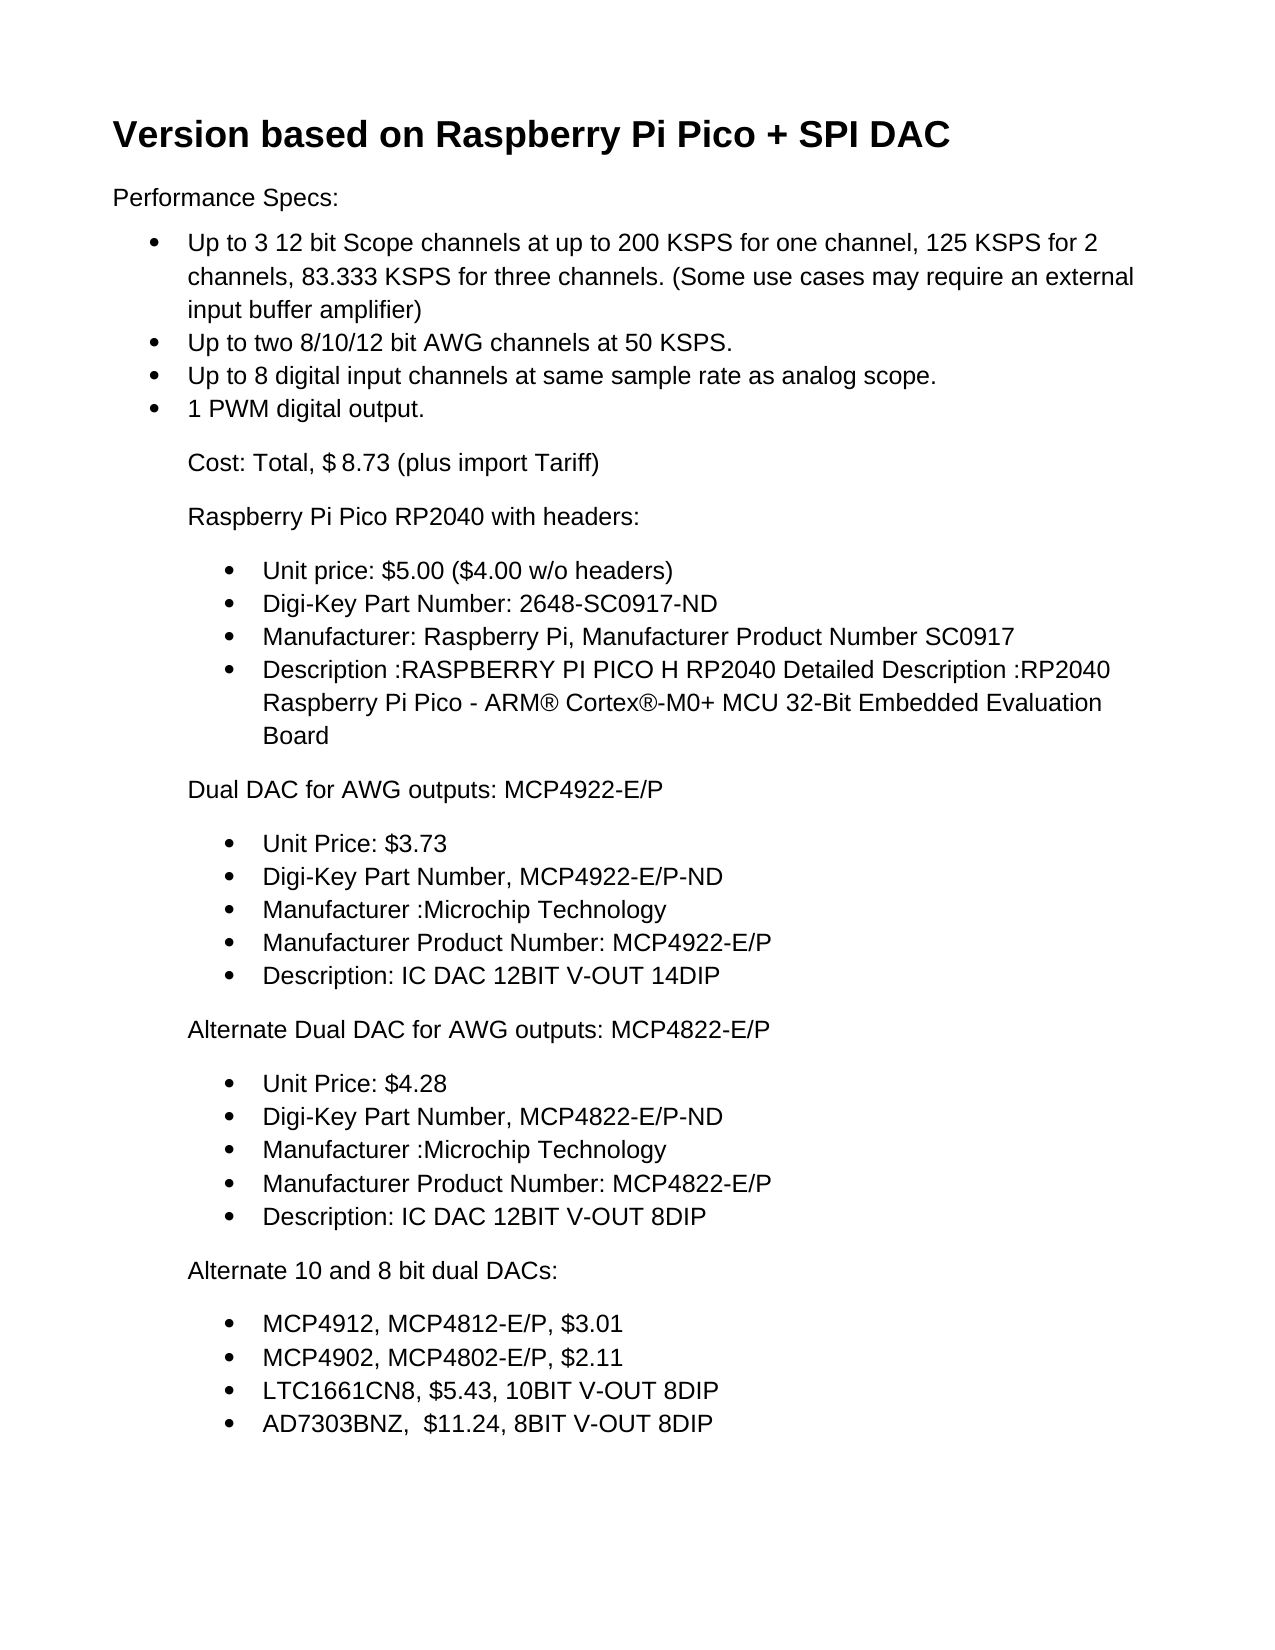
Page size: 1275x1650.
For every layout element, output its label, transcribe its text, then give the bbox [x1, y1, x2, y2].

list Manufacturer Product Number: MCP4922-E/P [225, 928, 1162, 957]
text Dual DAC for AWG outputs: MCP4922-E/P [187, 775, 1162, 804]
list Up to 8 digital input channels at same sample rate as analog scope. [150, 361, 1162, 389]
text Cost: Total, $ 8.73 (plus import Tariff) [187, 448, 1162, 477]
list Digi-Key Part Number: 2648-SC0917-ND [225, 589, 1162, 618]
list Unit Price: $4.28 [225, 1069, 1162, 1098]
list Up to 3 12 bit Scope channels at up to 200 KSPS for one channel, 125 KSPS for 2 channels, 83.333 KSPS for three channels. (Some use cases may require an external input buffer amplifier) [150, 228, 1162, 323]
list Manufacturer: Raspberry Pi, Manufacturer Product Number SC0917 [225, 622, 1162, 651]
list MCP4912, MCP4812-E/P, $3.01 [225, 1309, 1162, 1338]
list Description: IC DAC 12BIT V-OUT 14DIP [225, 961, 1162, 990]
list Unit Price: $3.73 [225, 829, 1162, 858]
list Description :RASPBERRY PI PICO H RP2040 Detailed Description :RP2040 Raspberry Pi Pico - ARM® Cortex®-M0+ MCU 32-Bit Embedded Evaluation Board [225, 655, 1162, 750]
text Version based on Raspberry Pi Pico + SPI DAC [112, 112, 1162, 156]
list Manufacturer :Microchip Technology [225, 1135, 1162, 1164]
list AD7303BNZ, $11.24, 8BIT V-OUT 8DIP [225, 1409, 1162, 1438]
list MCP4902, MCP4802-E/P, $2.11 [225, 1343, 1162, 1371]
list Manufacturer :Microchip Technology [225, 895, 1162, 924]
list Digi-Key Part Number, MCP4922-E/P-ND [225, 862, 1162, 891]
list Description: IC DAC 12BIT V-OUT 8DIP [225, 1202, 1162, 1231]
list Digi-Key Part Number, MCP4822-E/P-ND [225, 1102, 1162, 1131]
list 1 PWM digital output. [150, 394, 1162, 423]
text Alternate 10 and 8 bit dual DACs: [187, 1256, 1162, 1284]
text Performance Specs: [112, 183, 1162, 212]
list LTC1661CN8, $5.43, 10BIT V-OUT 8DIP [225, 1376, 1162, 1404]
list Manufacturer Product Number: MCP4822-E/P [225, 1168, 1162, 1197]
list Unit price: $5.00 ($4.00 w/o headers) [225, 556, 1162, 584]
text Alternate Dual DAC for AWG outputs: MCP4822-E/P [187, 1015, 1162, 1044]
list Up to two 8/10/12 bit AWG channels at 50 KSPS. [150, 328, 1162, 356]
text Raspberry Pi Pico RP2040 with headers: [187, 502, 1162, 531]
